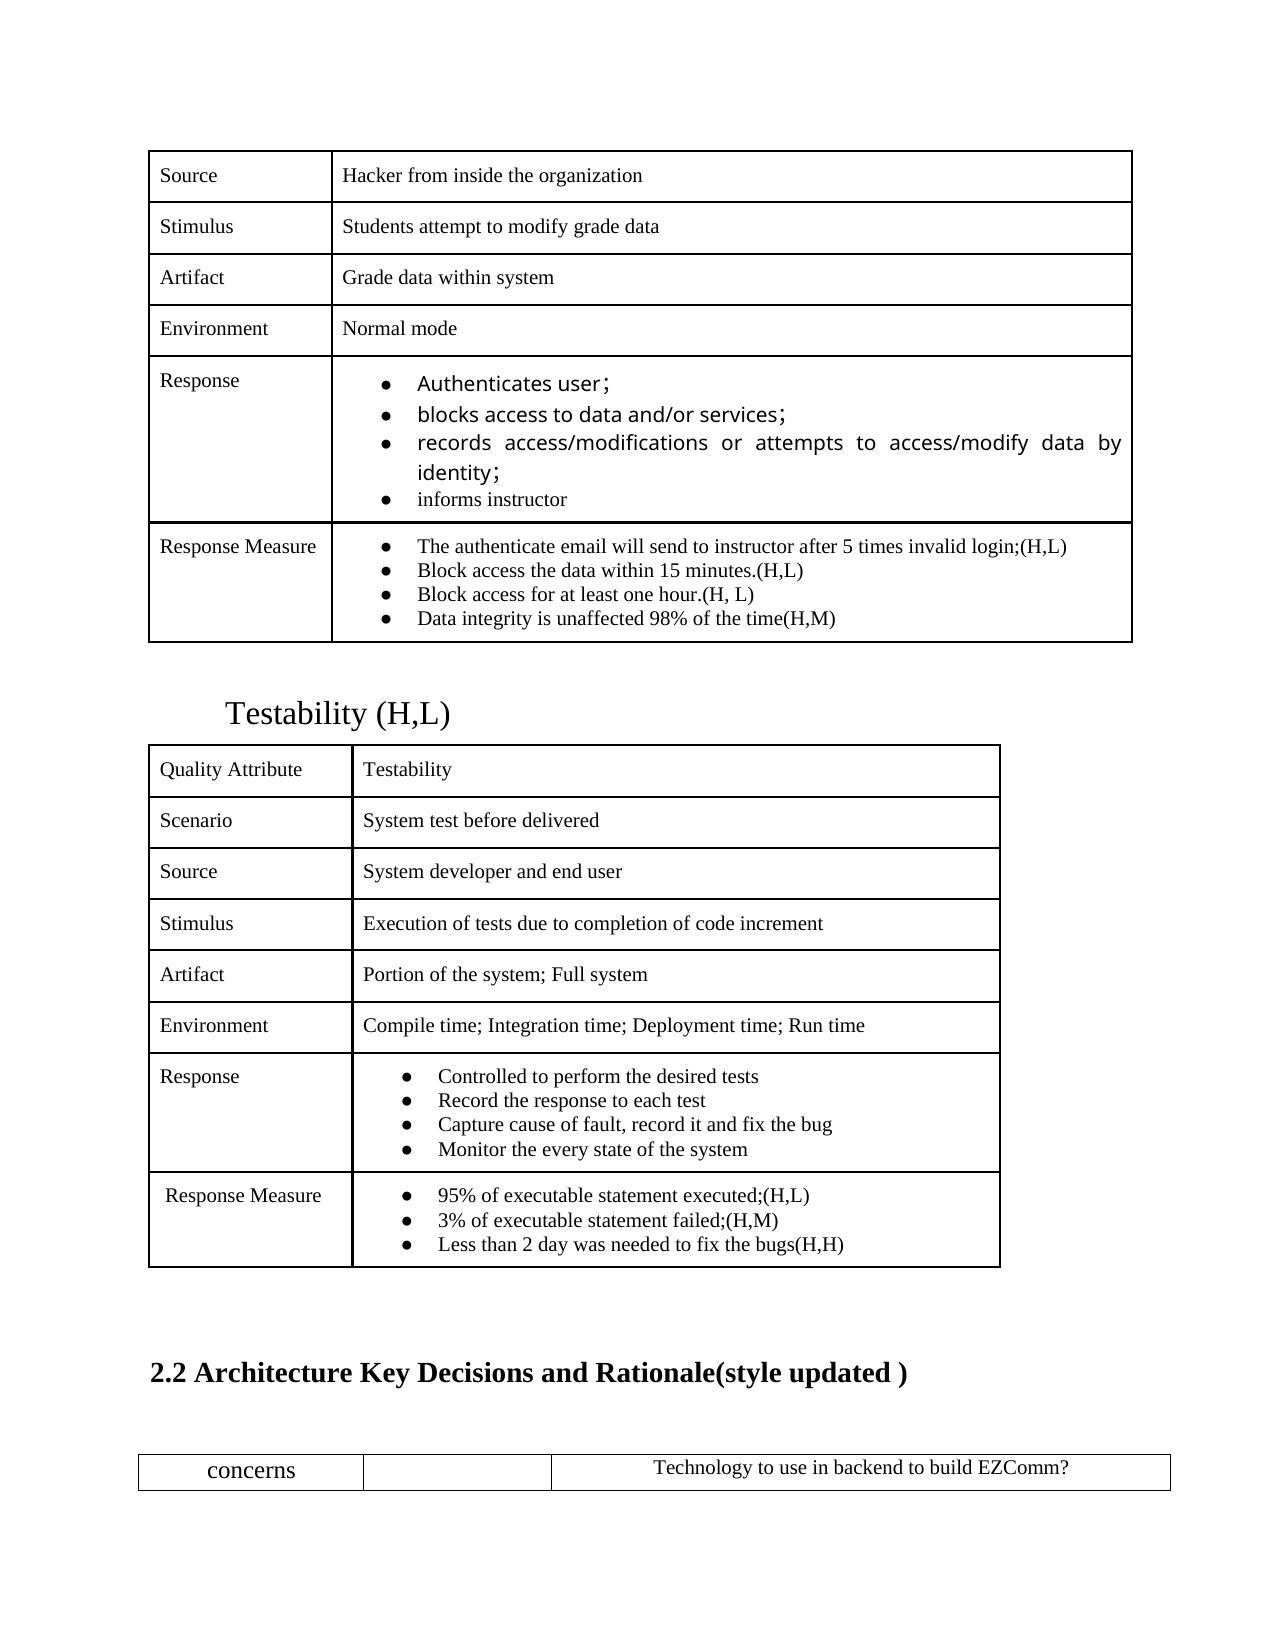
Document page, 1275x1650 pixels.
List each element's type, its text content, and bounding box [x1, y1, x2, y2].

table_cell Artifact [150, 951, 351, 1001]
subtitle 2.2 Architecture Key Decisions and Rationale(style updated ) [150, 1355, 1125, 1388]
table_cell Environment [150, 1003, 351, 1052]
text Testability (H,L) [150, 693, 1125, 732]
table_cell The authenticate email will send to instructor after 5 times invalid login;(H,L) Block access the data within 15 minutes.(H,L) Block access for at least one hour.(H, L) Data integrity is unaffected 98% of the time(H,M) [333, 524, 1131, 641]
table_cell Compile time; Integration time; Deployment time; Run time [354, 1003, 999, 1052]
table_cell Execution of tests due to completion of code increment [354, 900, 999, 949]
table_cell Response [150, 1054, 351, 1171]
table_header [364, 1455, 551, 1489]
table_cell Source [150, 152, 331, 201]
table_cell Stimulus [150, 203, 331, 252]
table_header Quality Attribute [150, 746, 351, 796]
table_cell Normal mode [333, 306, 1131, 355]
table_cell Grade data within system [333, 255, 1131, 304]
table_cell Artifact [150, 255, 331, 304]
table_header Technology to use in backend to build EZComm? [552, 1455, 1170, 1489]
table_cell Stimulus [150, 900, 351, 949]
table_cell Scenario [150, 798, 351, 847]
table_cell Students attempt to modify grade data [333, 203, 1131, 252]
table_cell Response Measure [150, 524, 331, 641]
table_cell Source [150, 849, 351, 898]
table_cell Authenticates user； blocks access to data and/or services； records access/modifications or attempts to access/modify data by identity； informs instructor [333, 357, 1131, 521]
table_cell Response [150, 357, 331, 521]
table_cell System developer and end user [354, 849, 999, 898]
table_cell System test before delivered [354, 798, 999, 847]
table_cell Portion of the system; Full system [354, 951, 999, 1001]
table_cell 95% of executable statement executed;(H,L) 3% of executable statement failed;(H,M) Less than 2 day was needed to fix the bugs(H,H) [354, 1173, 999, 1266]
table_cell Hacker from inside the organization [333, 152, 1131, 201]
table_header Testability [354, 746, 999, 796]
table_header concerns [139, 1455, 363, 1489]
table_cell Environment [150, 306, 331, 355]
table_cell Response Measure [150, 1173, 351, 1266]
table_cell Controlled to perform the desired tests Record the response to each test Capture cause of fault, record it and fix the bug Monitor the every state of the system [354, 1054, 999, 1171]
